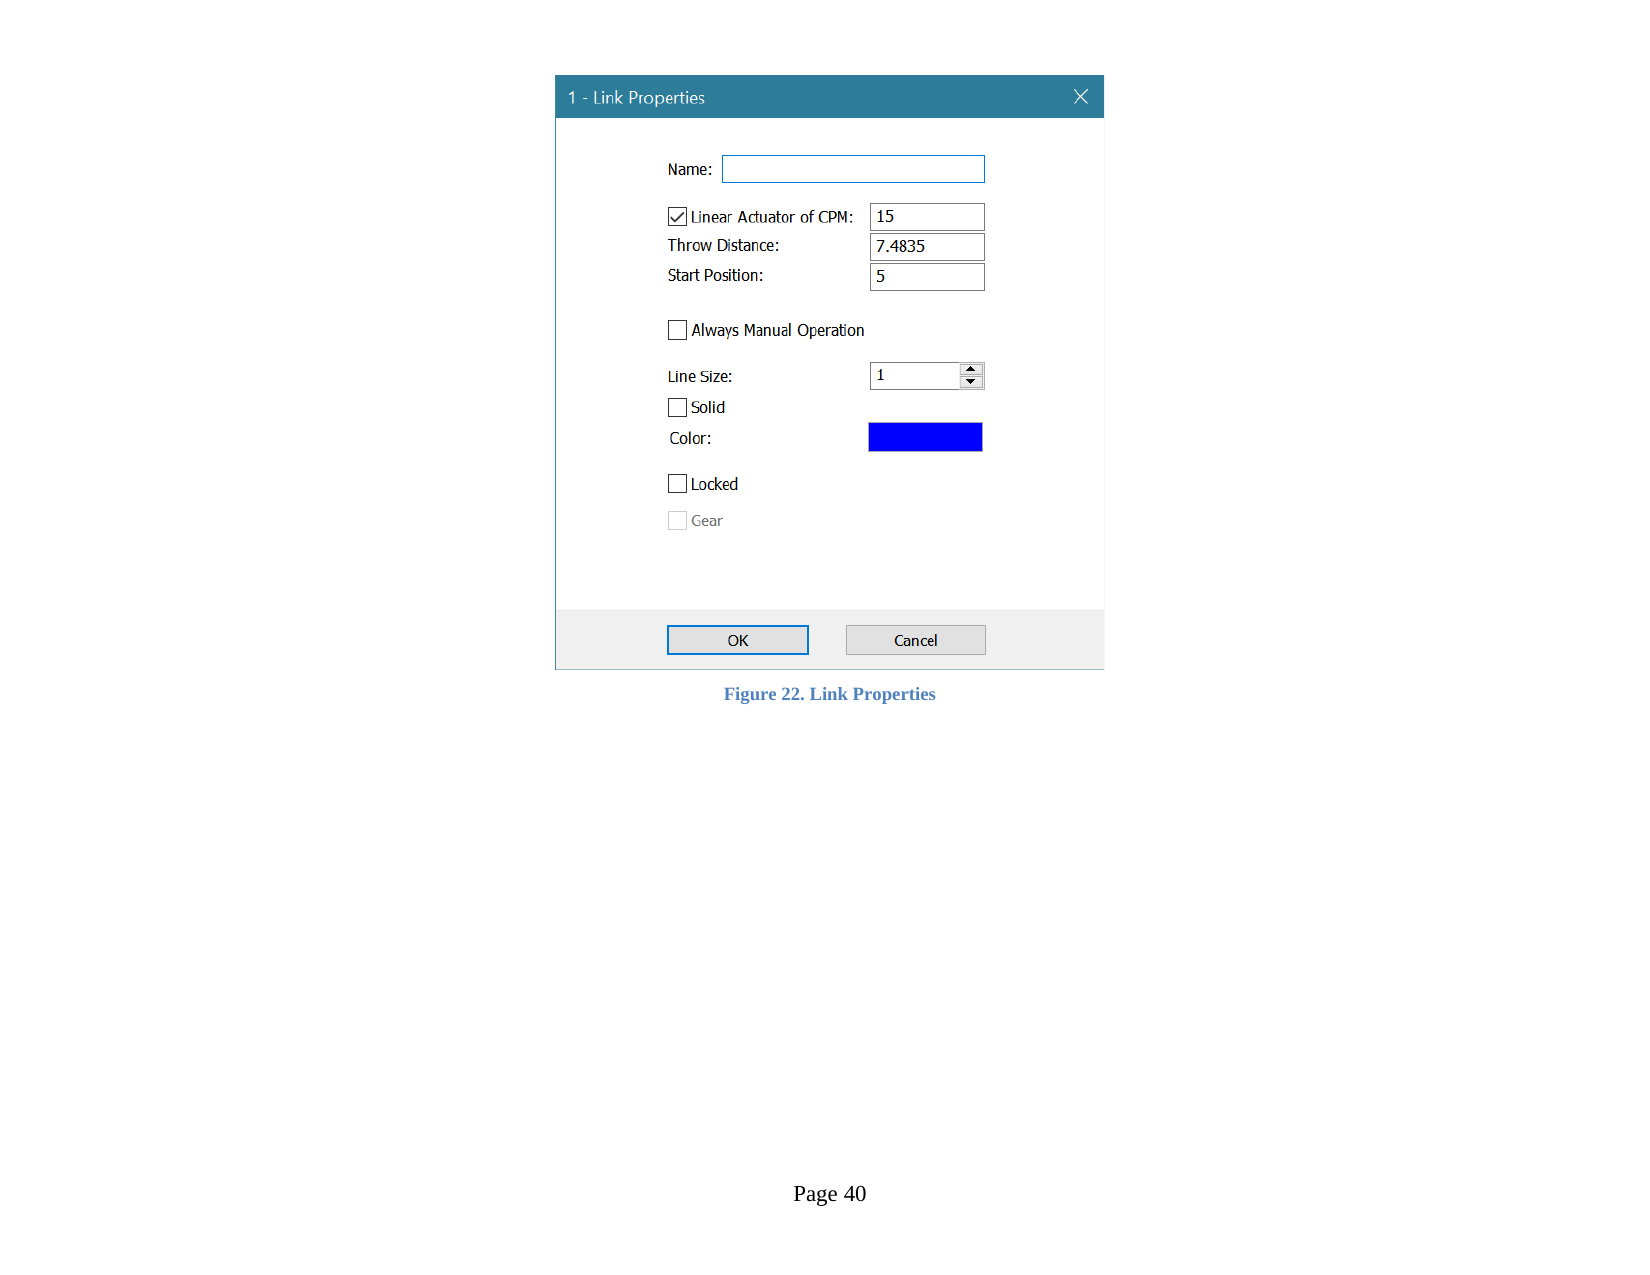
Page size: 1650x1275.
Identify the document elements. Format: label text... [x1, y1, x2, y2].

text Figure 22. Link Properties [84, 683, 1575, 705]
picture [555, 75, 1105, 670]
